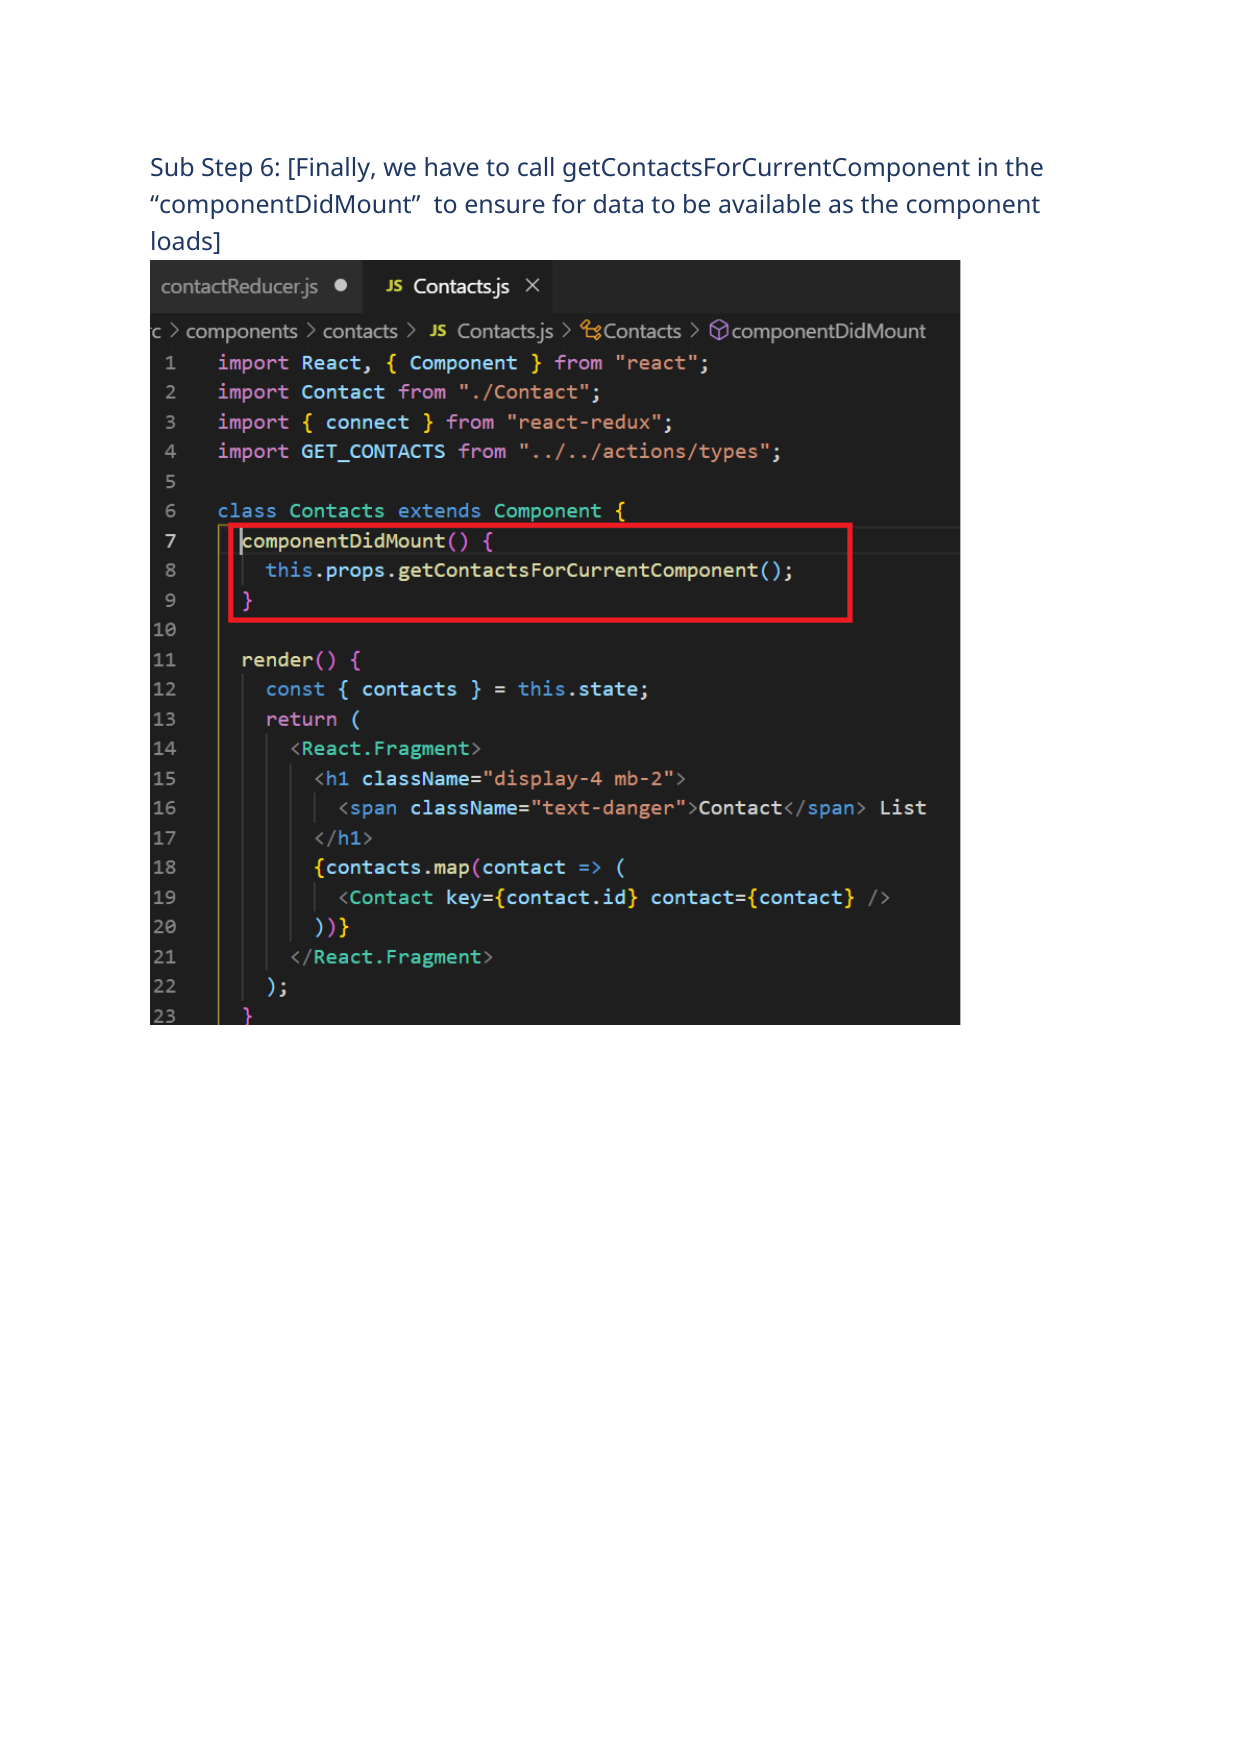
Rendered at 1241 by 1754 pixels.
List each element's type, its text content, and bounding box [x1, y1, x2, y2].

picture [150, 260, 961, 1025]
subtitle Sub Step 6: [Finally, we have to call getContactsForCurrentComponent in the “componentDidMount” to ensure for data to be available as the component loads] [150, 150, 1090, 258]
